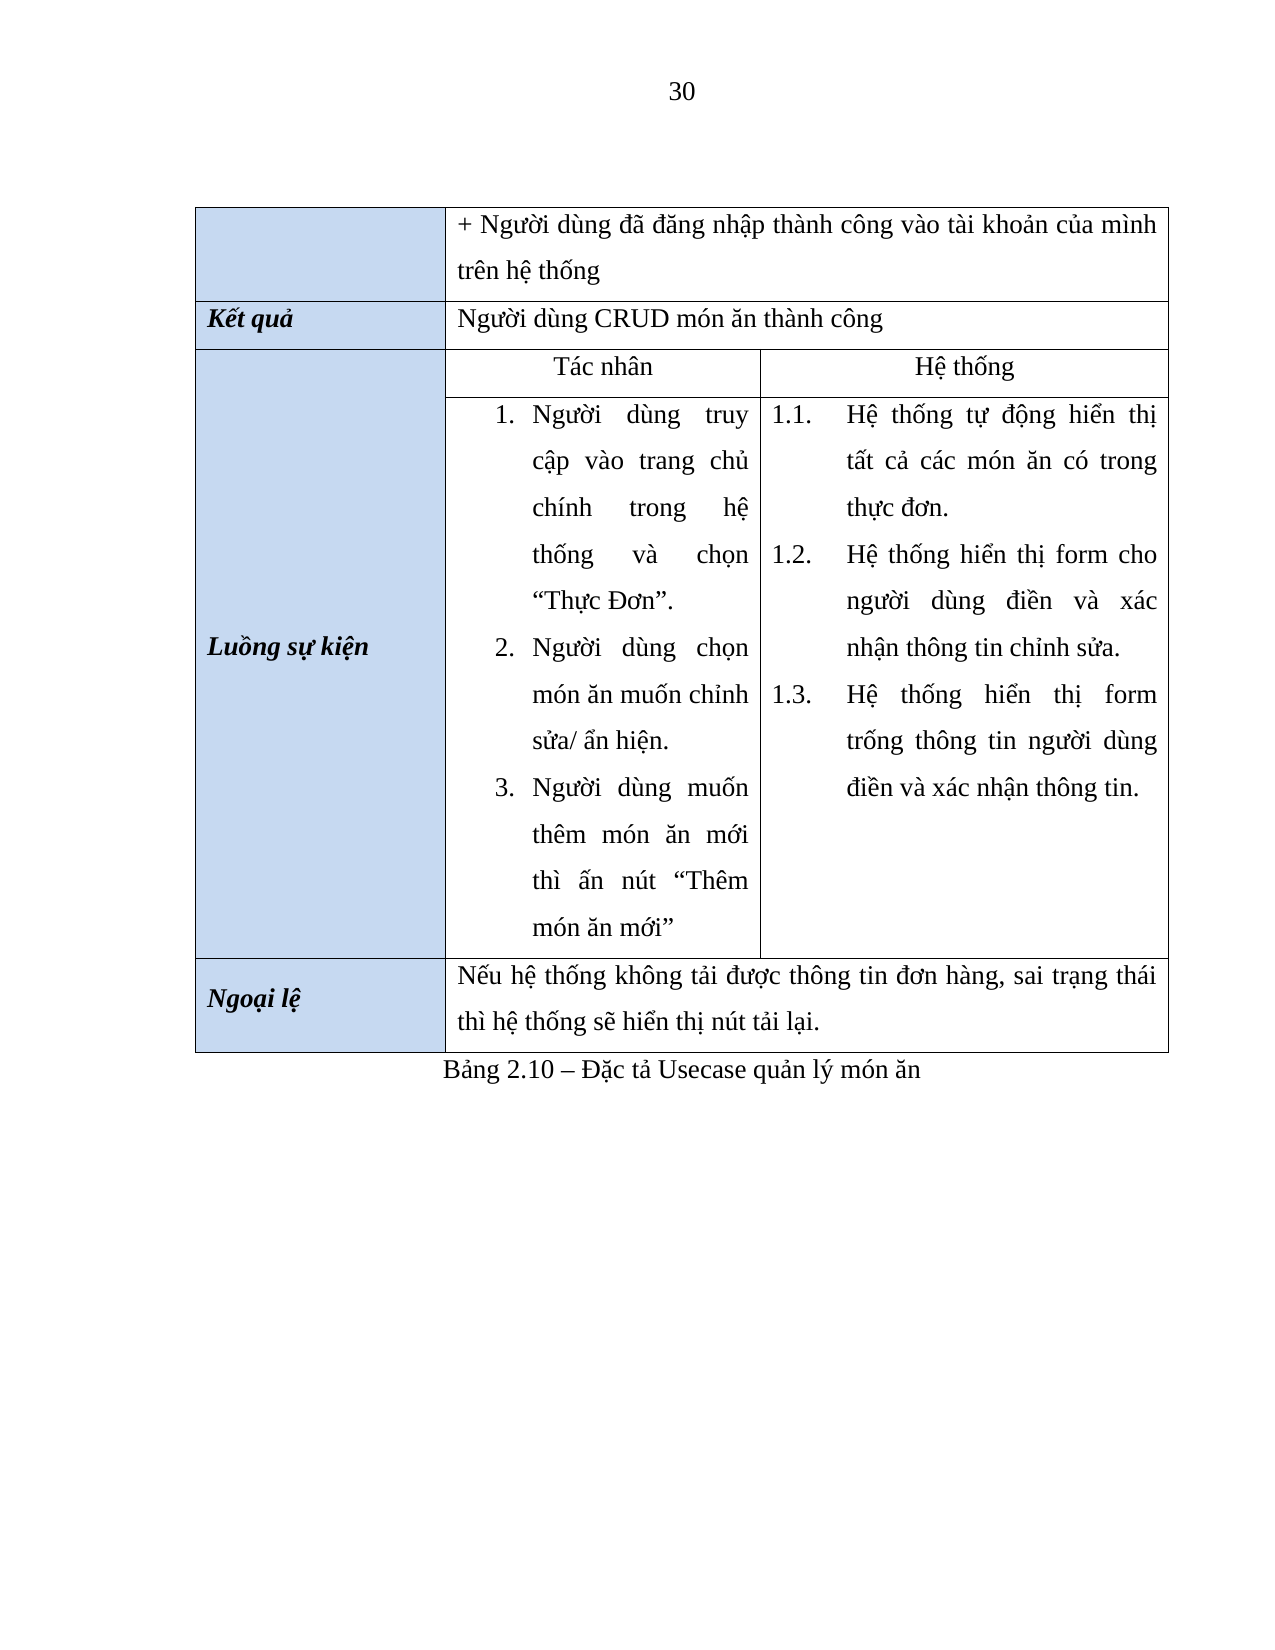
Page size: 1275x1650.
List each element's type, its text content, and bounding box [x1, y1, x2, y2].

table_cell Người dùng CRUD món ăn thành công [446, 302, 1168, 349]
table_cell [196, 208, 445, 301]
table_cell Người dùng truy cập vào trang chủ chính trong hệ thống và chọn “Thực Đơn”. Người dùng chọn món ăn muốn chỉnh sửa/ ẩn hiện. Người dùng muốn thêm món ăn mới thì ấn nút “Thêm món ăn mới” [446, 398, 760, 958]
table_cell Hệ thống tự động hiển thị tất cả các món ăn có trong thực đơn. Hệ thống hiển thị form cho người dùng điền và xác nhận thông tin chỉnh sửa. Hệ thống hiển thị form trống thông tin người dùng điền và xác nhận thông tin. [761, 398, 1168, 958]
table_cell Hệ thống [761, 350, 1168, 397]
table_cell Nếu hệ thống không tải được thông tin đơn hàng, sai trạng thái thì hệ thống sẽ hiển thị nút tải lại. [446, 959, 1168, 1052]
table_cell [446, 208, 1168, 301]
table_cell Tác nhân [446, 350, 760, 397]
table_cell Kết quả [196, 302, 445, 349]
table_cell Ngoại lệ [196, 959, 445, 1052]
table_cell Luồng sự kiện [196, 350, 445, 958]
